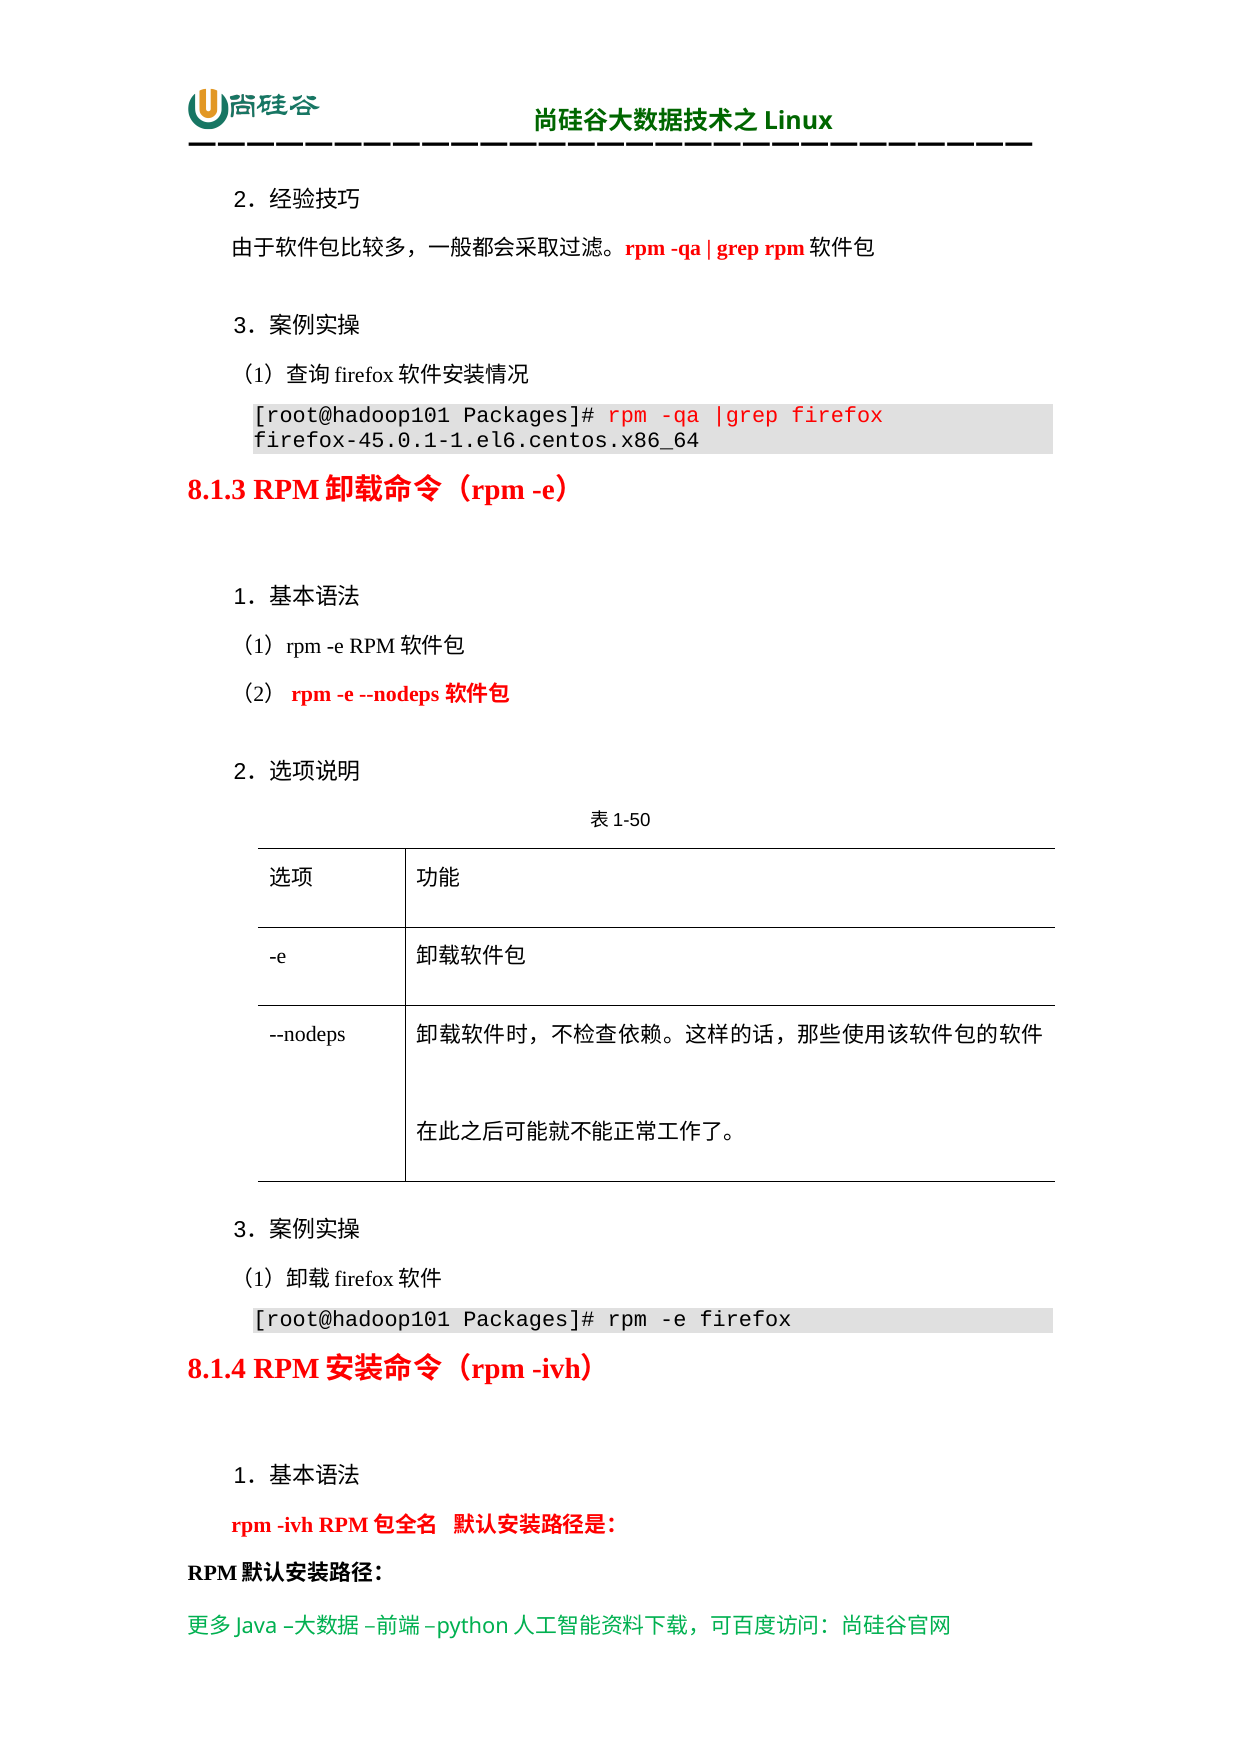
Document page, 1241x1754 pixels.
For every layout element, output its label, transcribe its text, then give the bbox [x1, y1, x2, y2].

text （1）卸载firefox软件 [187, 1260, 1053, 1293]
text 3．案例实操 [187, 1195, 1053, 1260]
text 2．经验技巧 [187, 165, 1053, 230]
table_header 选项 [258, 849, 405, 927]
text （1）查询firefox软件安装情况 [187, 356, 1053, 389]
subtitle 8.1.4 RPM安装命令（rpm -ivh） [187, 1333, 1053, 1398]
picture [187, 88, 321, 130]
text firefox-45.0.1-1.el6.centos.x86_64 [253, 429, 1053, 454]
text 2．选项说明 [187, 737, 1053, 802]
text 3．案例实操 [187, 291, 1053, 356]
text RPM默认安装路径： [187, 1555, 1053, 1587]
text [root@hadoop101 Packages]# rpm -qa |grep firefox [253, 404, 1053, 429]
text （1）rpm -e RPM软件包 [187, 627, 1053, 660]
table_header 功能 [406, 849, 1055, 927]
text [root@hadoop101 Packages]# rpm -e firefox [253, 1308, 1053, 1333]
text （2） rpm -e --nodeps 软件包 [187, 676, 1053, 708]
text 1．基本语法 [187, 562, 1053, 627]
subtitle 8.1.3 RPM卸载命令（rpm -e） [187, 454, 1053, 519]
text rpm -ivh RPM包全名 默认安装路径是： [187, 1507, 1053, 1539]
text 由于软件包比较多，一般都会采取过滤。rpm -qa | grep rpm软件包 [187, 230, 1053, 262]
text 表1-50 [187, 802, 1053, 834]
text 1．基本语法 [187, 1442, 1053, 1507]
table_cell --nodeps [258, 1006, 405, 1181]
table_cell 卸载软件时，不检查依赖。这样的话，那些使用该软件包的软件在此之后可能就不能正常工作了。 [406, 1006, 1055, 1181]
table_cell 卸载软件包 [406, 928, 1055, 1005]
table_cell -e [258, 928, 405, 1005]
